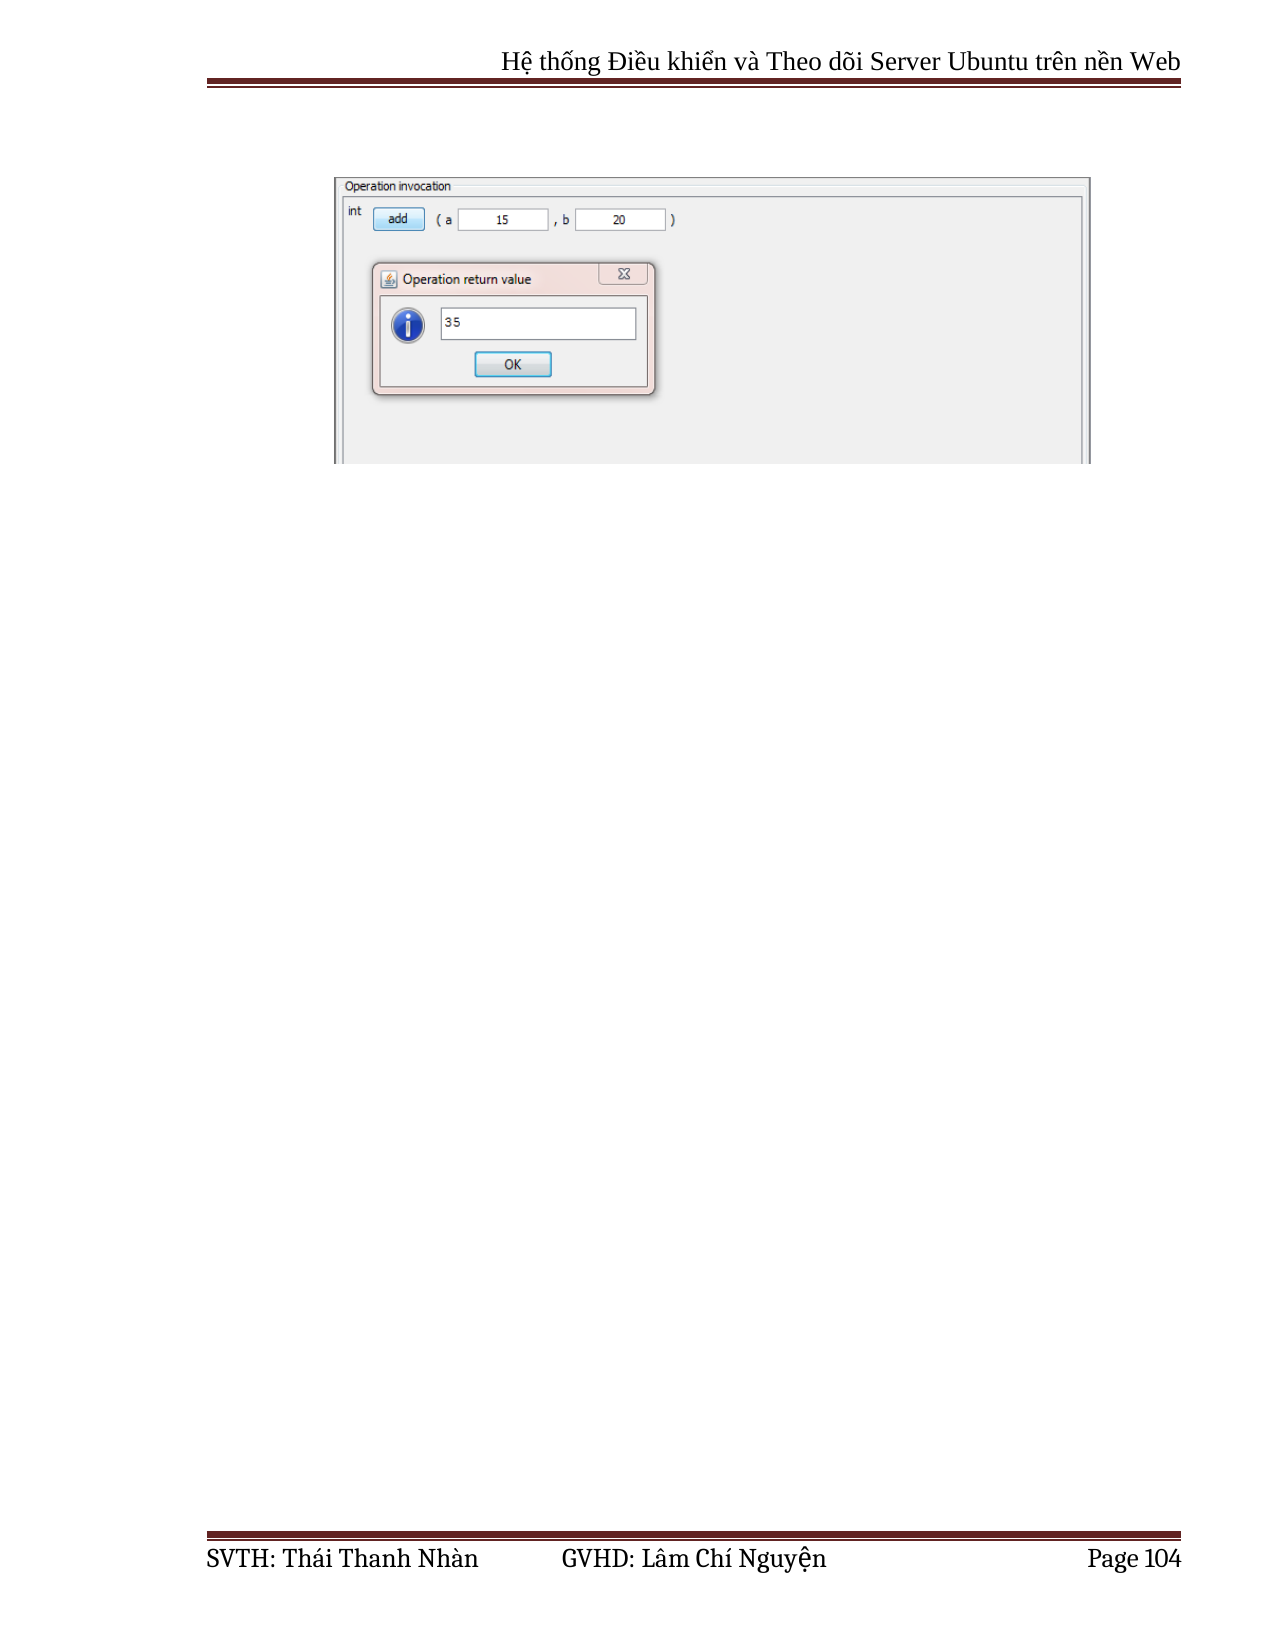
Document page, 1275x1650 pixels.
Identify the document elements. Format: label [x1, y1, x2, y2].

picture [333, 177, 1092, 464]
